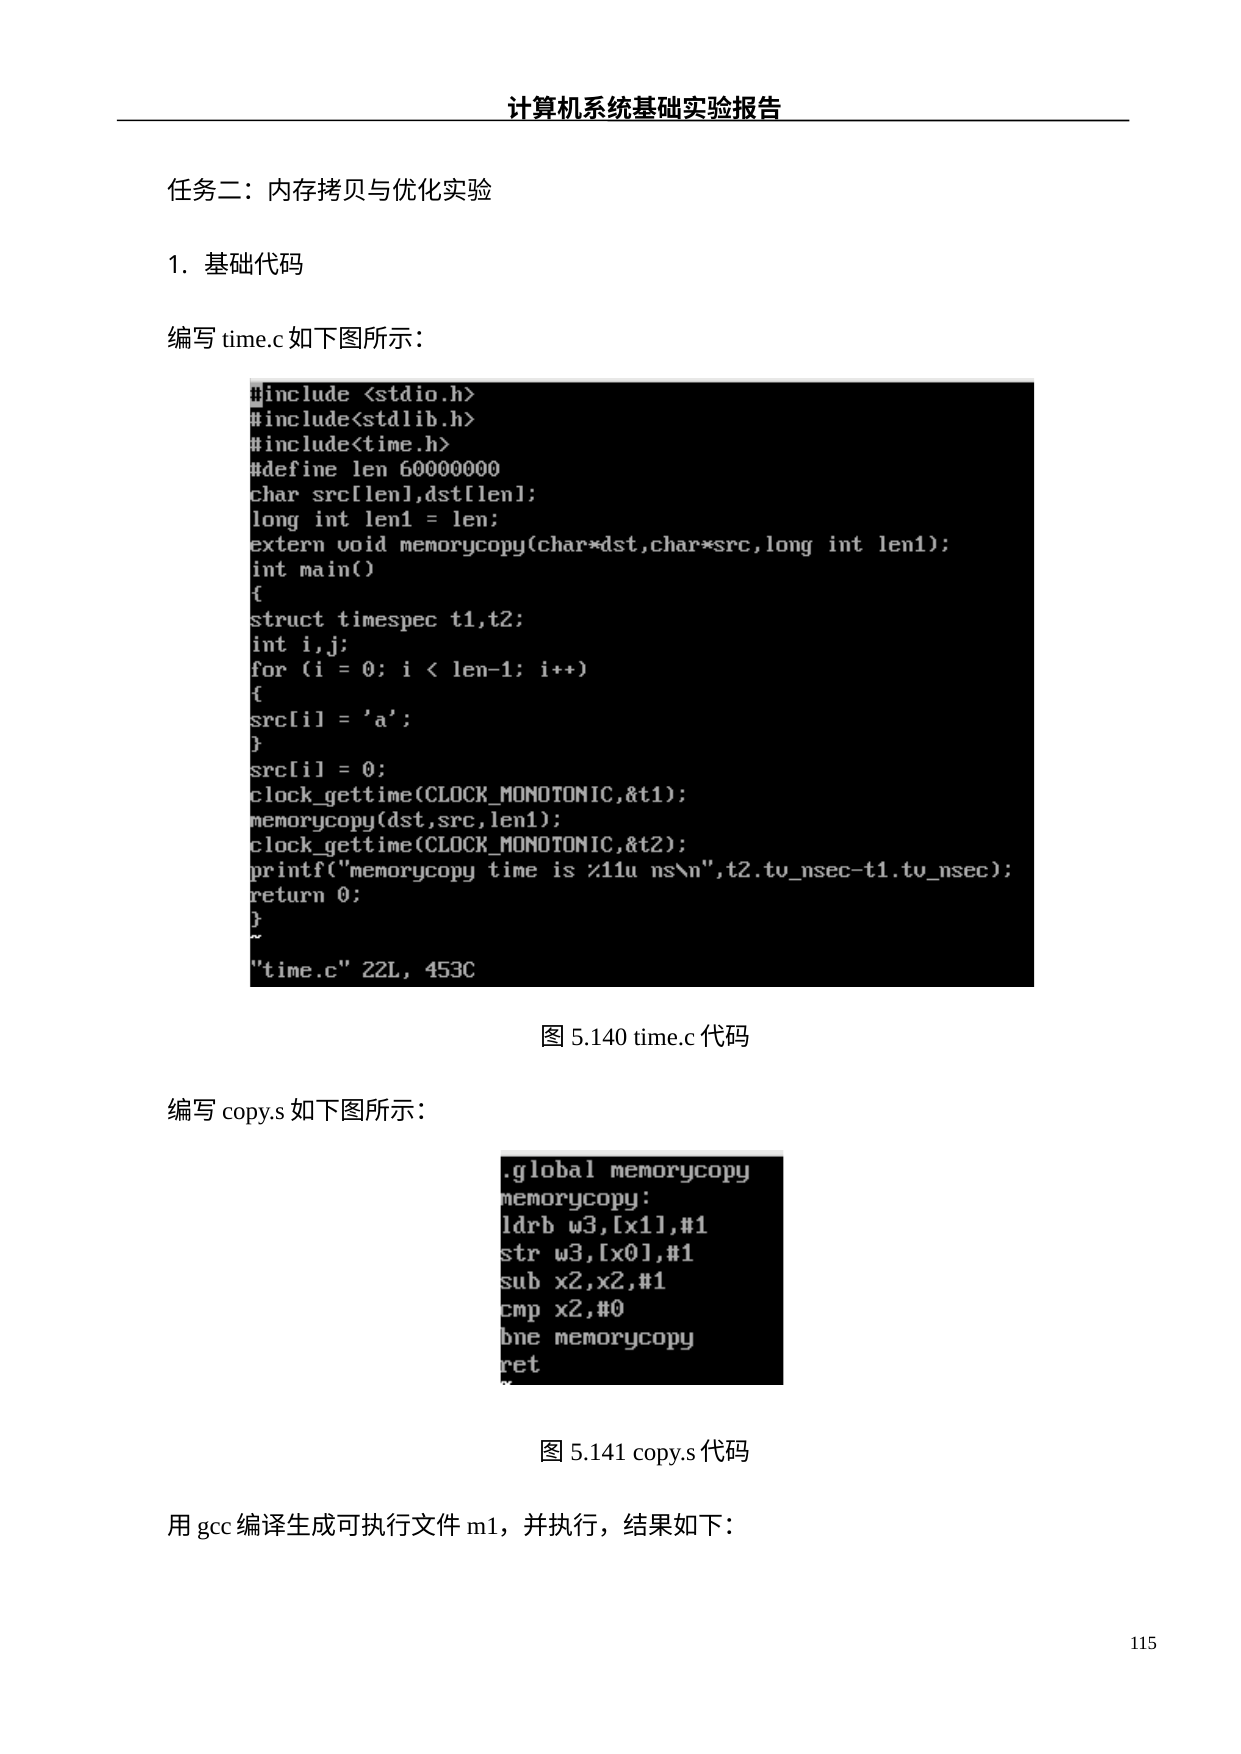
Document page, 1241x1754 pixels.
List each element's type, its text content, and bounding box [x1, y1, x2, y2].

text 编写time.c如下图所示： [117, 304, 1123, 369]
text 用gcc编译生成可执行文件m1，并执行，结果如下： [117, 1491, 1123, 1556]
list 基础代码 [117, 231, 1123, 296]
text 编写copy.s如下图所示： [117, 1076, 1123, 1141]
picture [500, 1150, 784, 1385]
picture [249, 378, 1035, 987]
text 任务二：内存拷贝与优化实验 [117, 156, 1123, 221]
